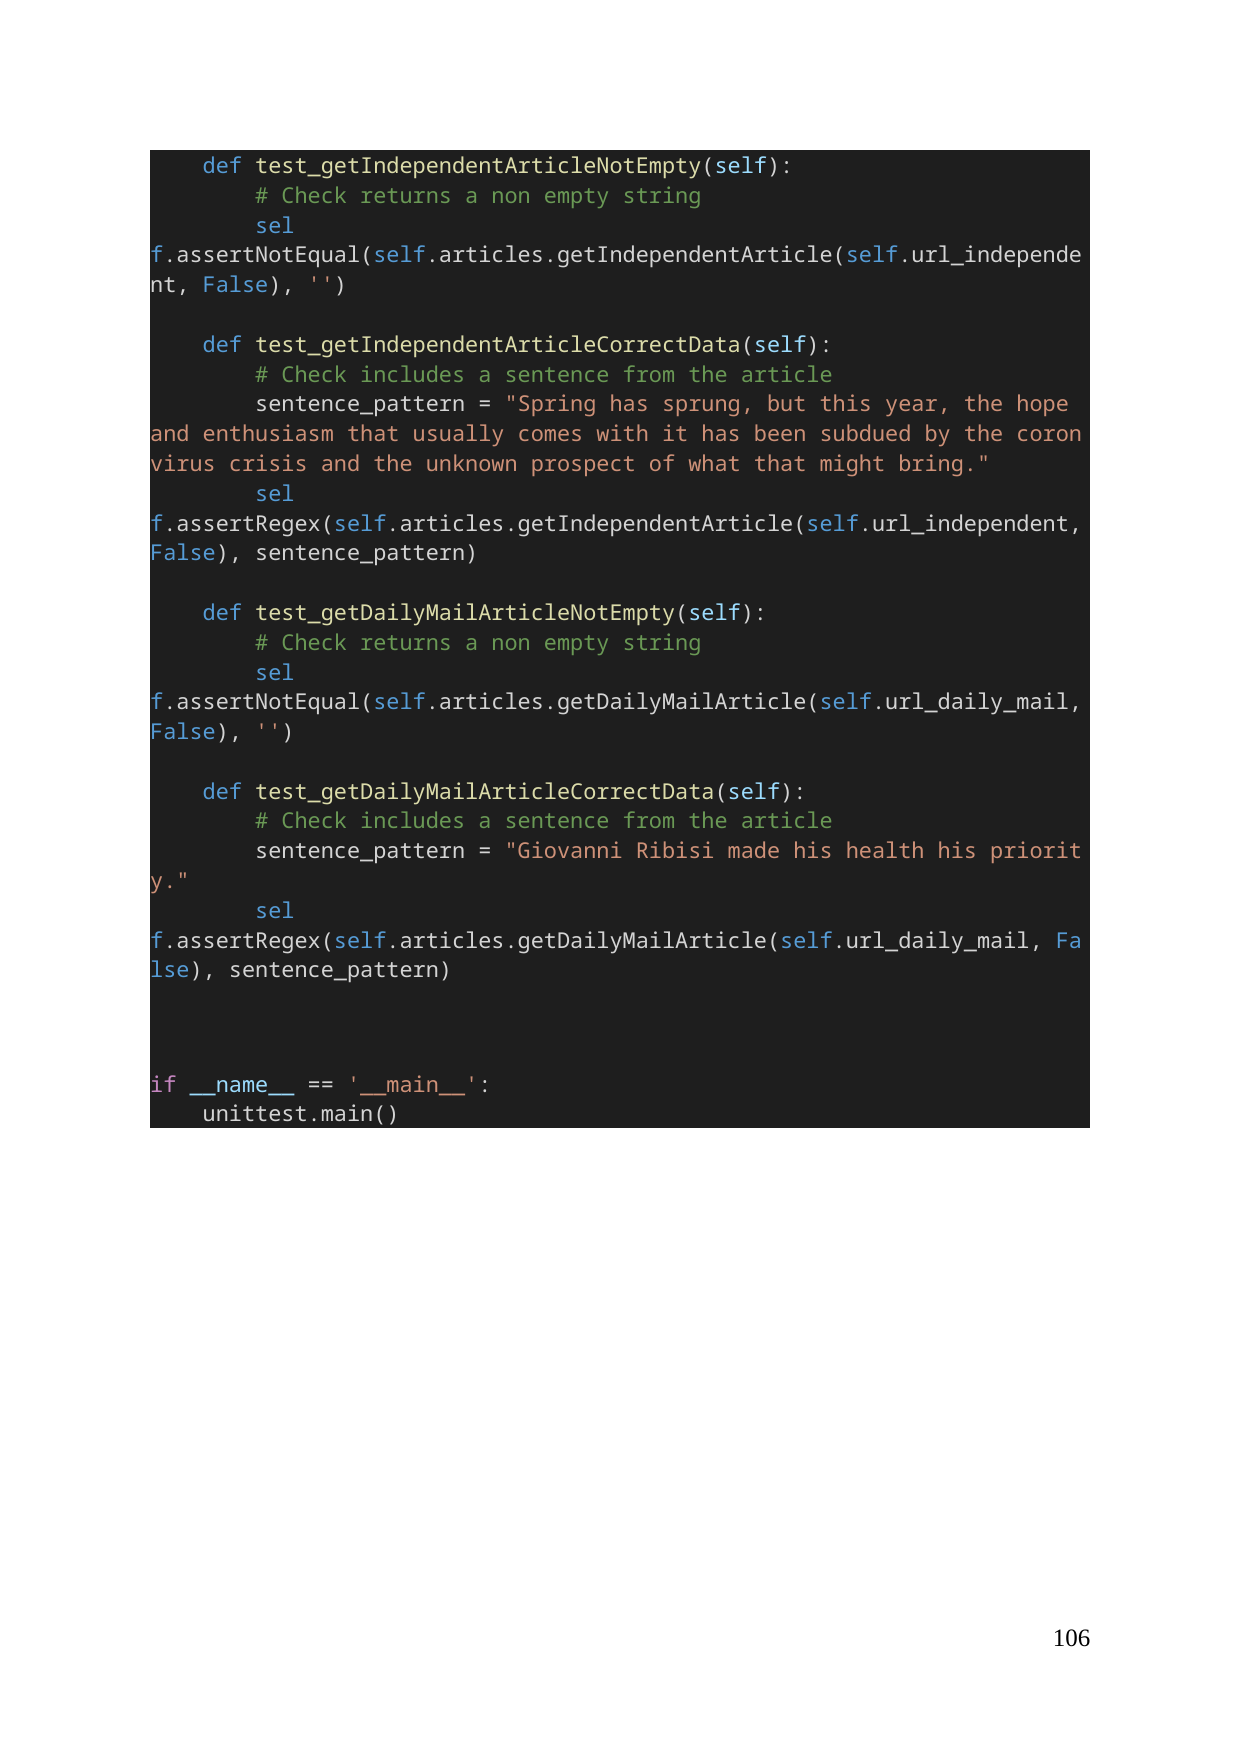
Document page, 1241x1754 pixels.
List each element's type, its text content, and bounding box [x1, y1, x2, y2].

text def test_getIndependentArticleNotEmpty(self): [150, 150, 1090, 180]
text def test_getDailyMailArticleCorrectData(self): [150, 776, 1090, 805]
text unittest.main() [150, 1098, 1090, 1128]
text # Check includes a sentence from the article [150, 358, 1090, 388]
text # Check returns a non empty string [150, 180, 1090, 209]
text self.assertNotEqual(self.articles.getDailyMailArticle(self.url_daily_mail, False), '') [150, 656, 1090, 746]
text def test_getDailyMailArticleNotEmpty(self): [150, 597, 1090, 627]
text # Check returns a non empty string [150, 627, 1090, 656]
text self.assertRegex(self.articles.getIndependentArticle(self.url_independent, False), sentence_pattern) [150, 478, 1090, 567]
text def test_getIndependentArticleCorrectData(self): [150, 329, 1090, 358]
text if __name__ == '__main__': [150, 1069, 1090, 1098]
text self.assertNotEqual(self.articles.getIndependentArticle(self.url_independent, False), '') [150, 209, 1090, 299]
text # Check includes a sentence from the article [150, 805, 1090, 835]
text self.assertRegex(self.articles.getDailyMailArticle(self.url_daily_mail, False), sentence_pattern) [150, 895, 1090, 984]
text sentence_pattern = "Spring has sprung, but this year, the hope and enthusiasm that usually comes with it has been subdued by the coronvirus crisis and the unknown prospect of what that might bring." [150, 388, 1090, 478]
text sentence_pattern = "Giovanni Ribisi made his health his priority." [150, 835, 1090, 895]
